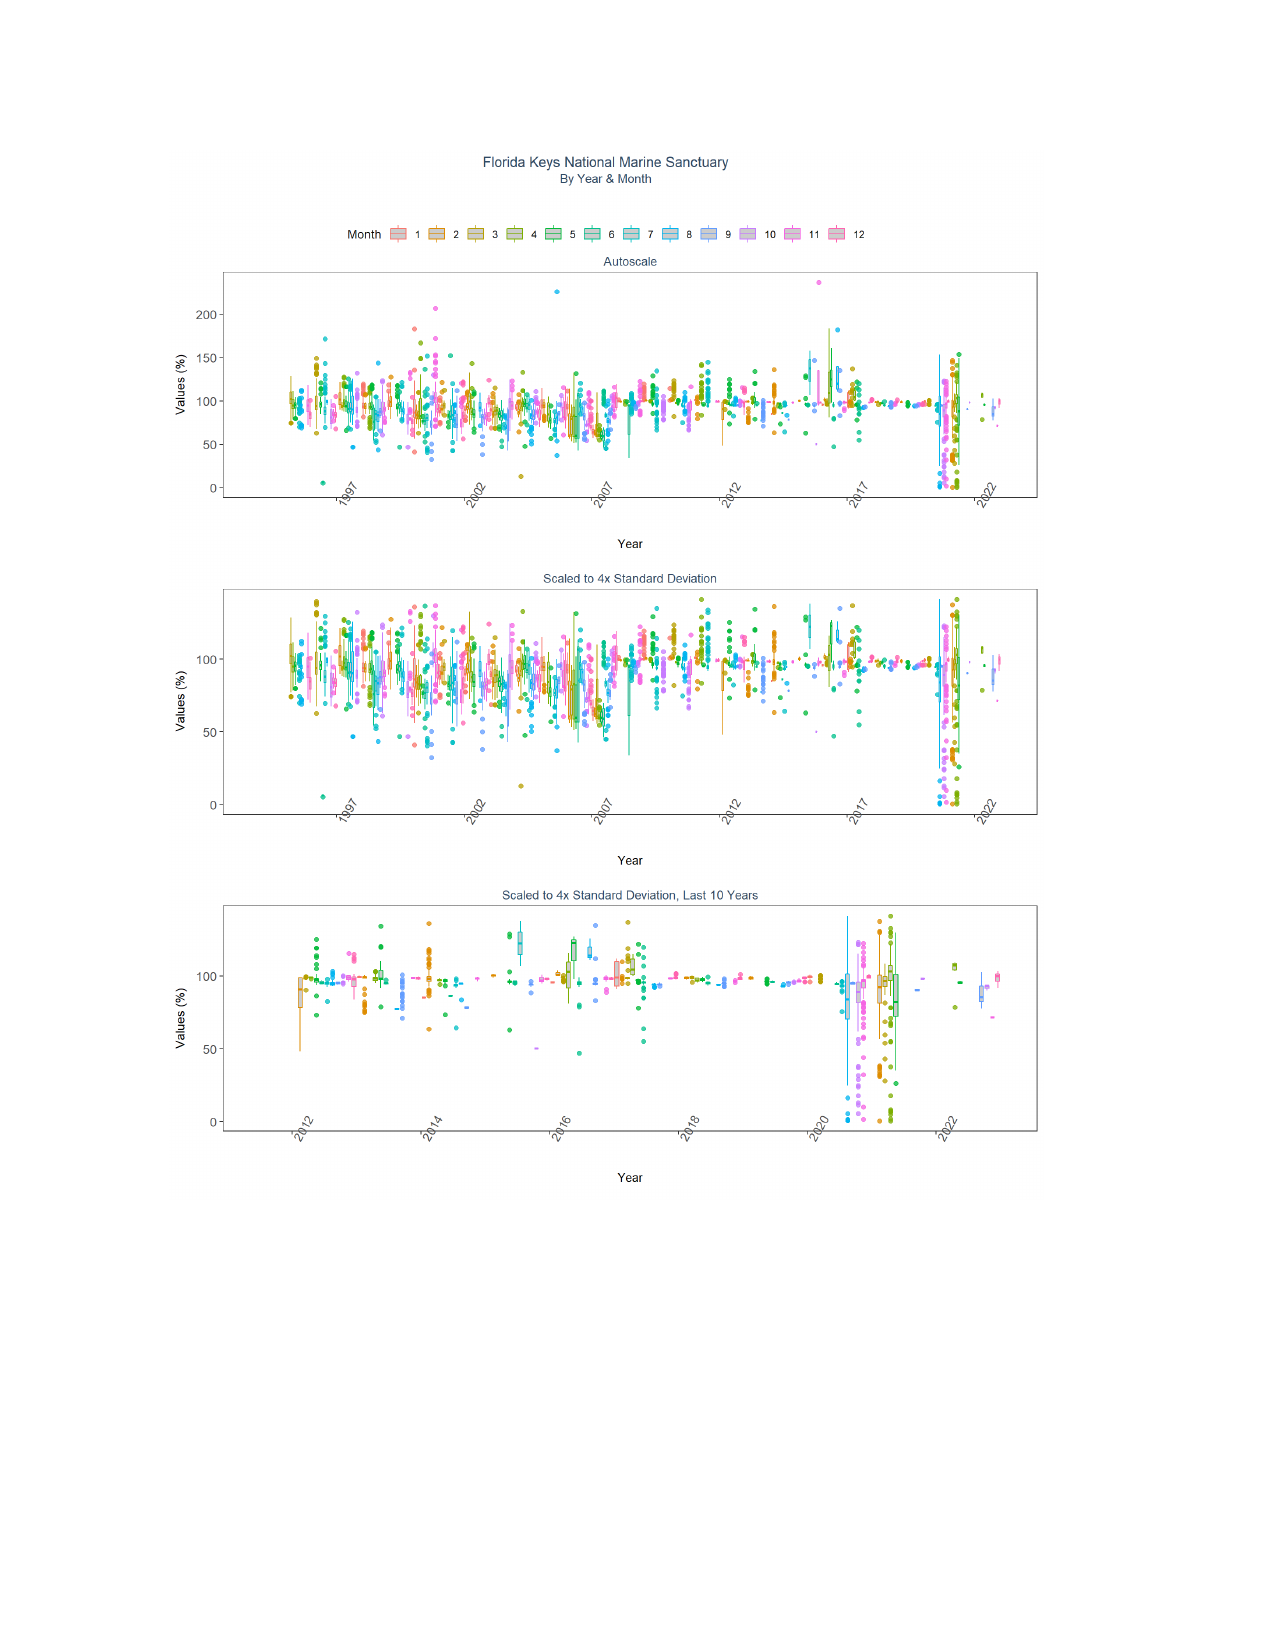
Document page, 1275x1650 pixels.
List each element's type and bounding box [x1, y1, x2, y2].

picture [168, 150, 1044, 1200]
